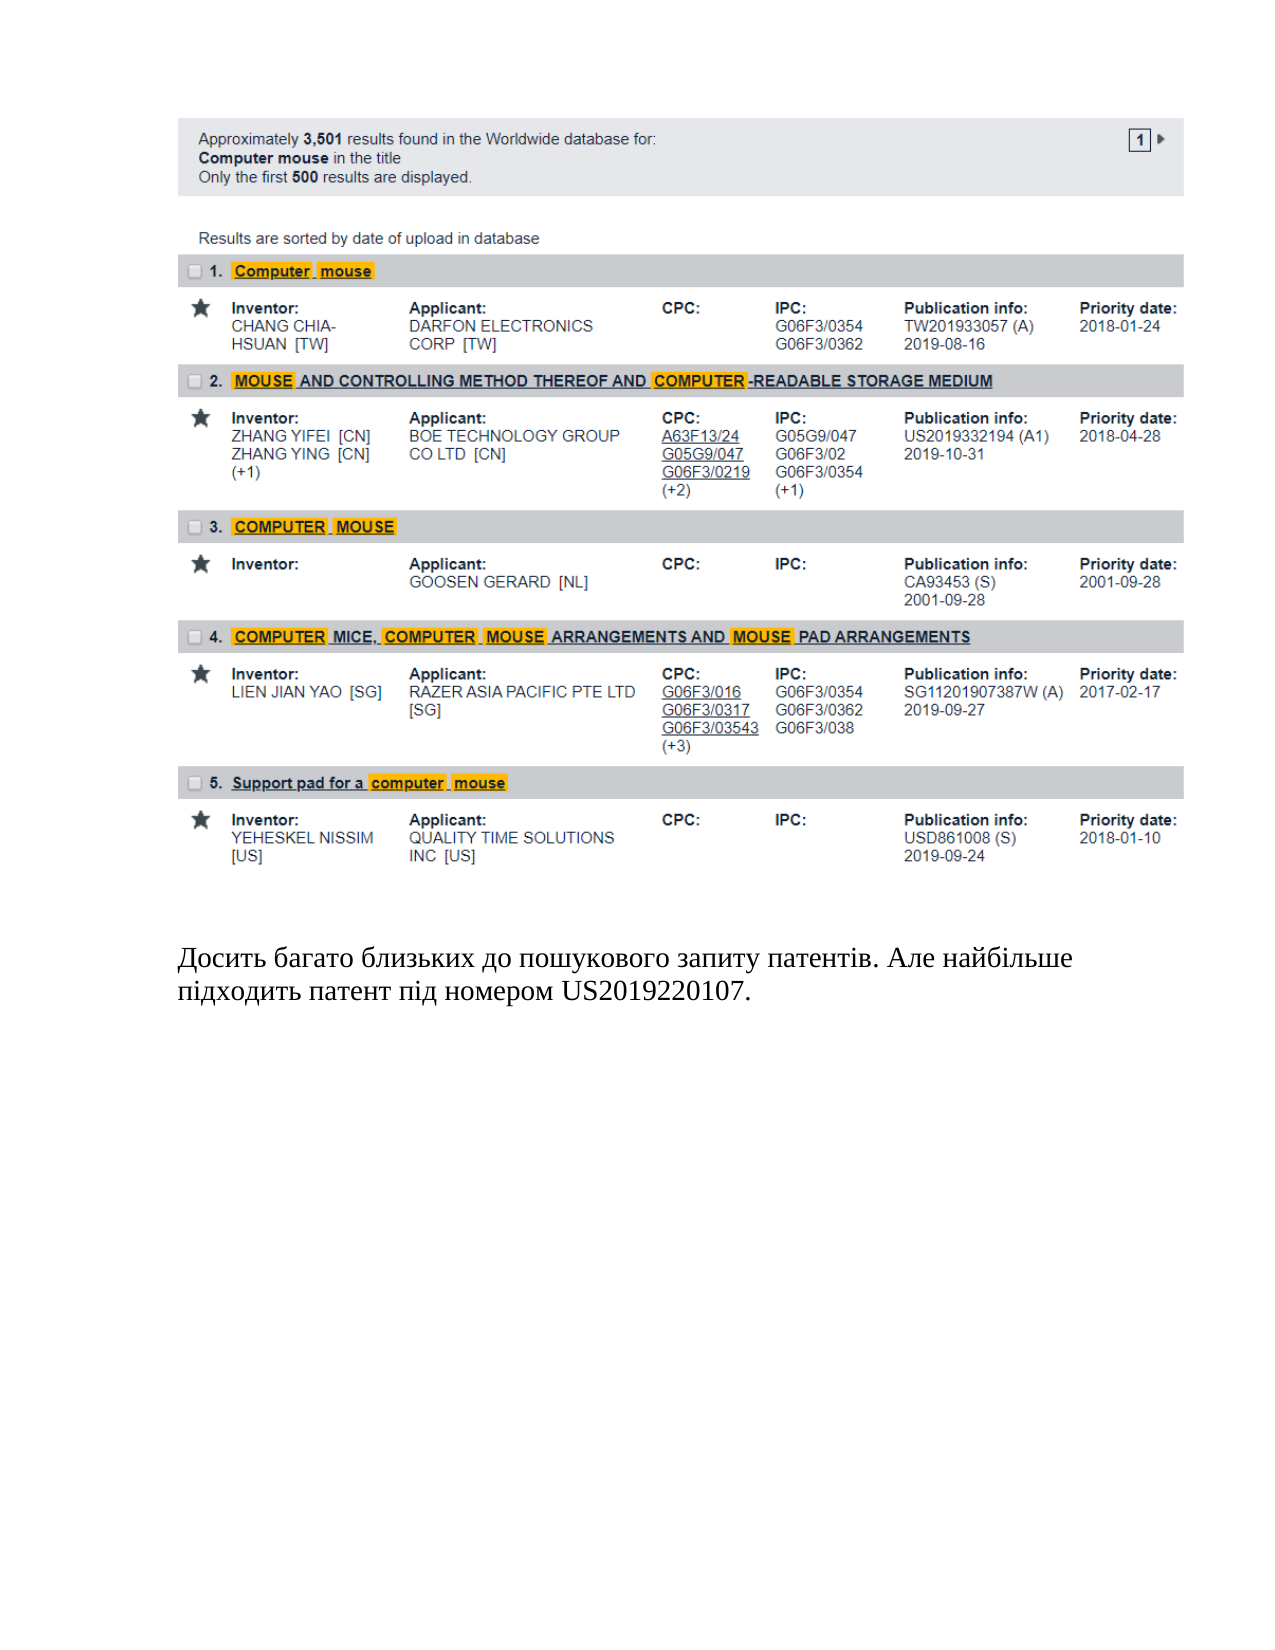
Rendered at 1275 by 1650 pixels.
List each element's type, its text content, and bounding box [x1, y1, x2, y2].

text Досить багато близьких до пошукового запиту патентів. Але найбільше підходить патент під номером US2019220107. [177, 940, 1186, 1007]
picture [177, 118, 1187, 873]
